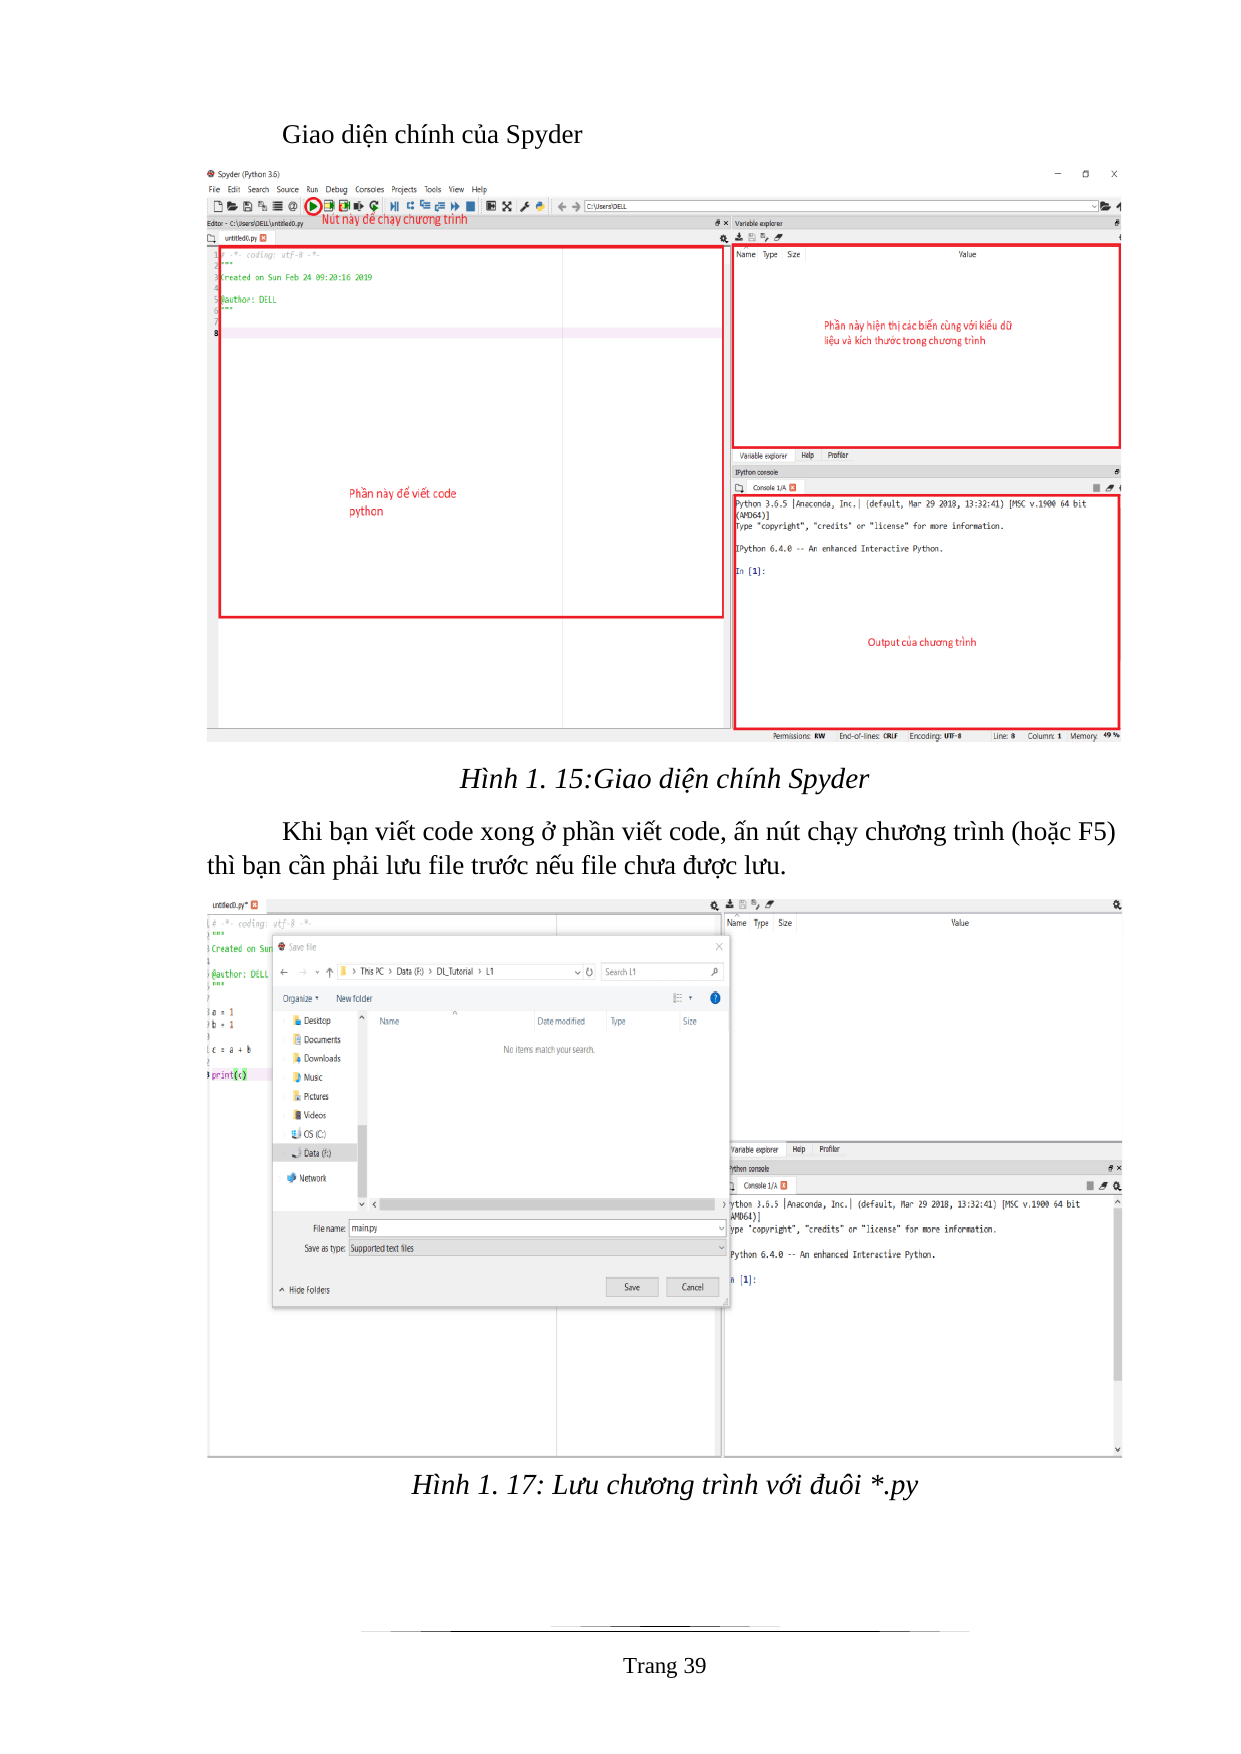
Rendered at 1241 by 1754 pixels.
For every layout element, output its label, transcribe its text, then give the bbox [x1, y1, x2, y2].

text Hình 1. 15:Giao diện chính Spyder [207, 761, 1122, 794]
picture [206, 168, 1122, 742]
picture [207, 899, 1123, 1458]
text Giao diện chính của Spyder [207, 118, 1122, 149]
text Khi bạn viết code xong ở phần viết code, ấn nút chạy chương trình (hoặc F5) thì bạn cần phải lưu file trước nếu file chưa được lưu. [207, 815, 1122, 880]
